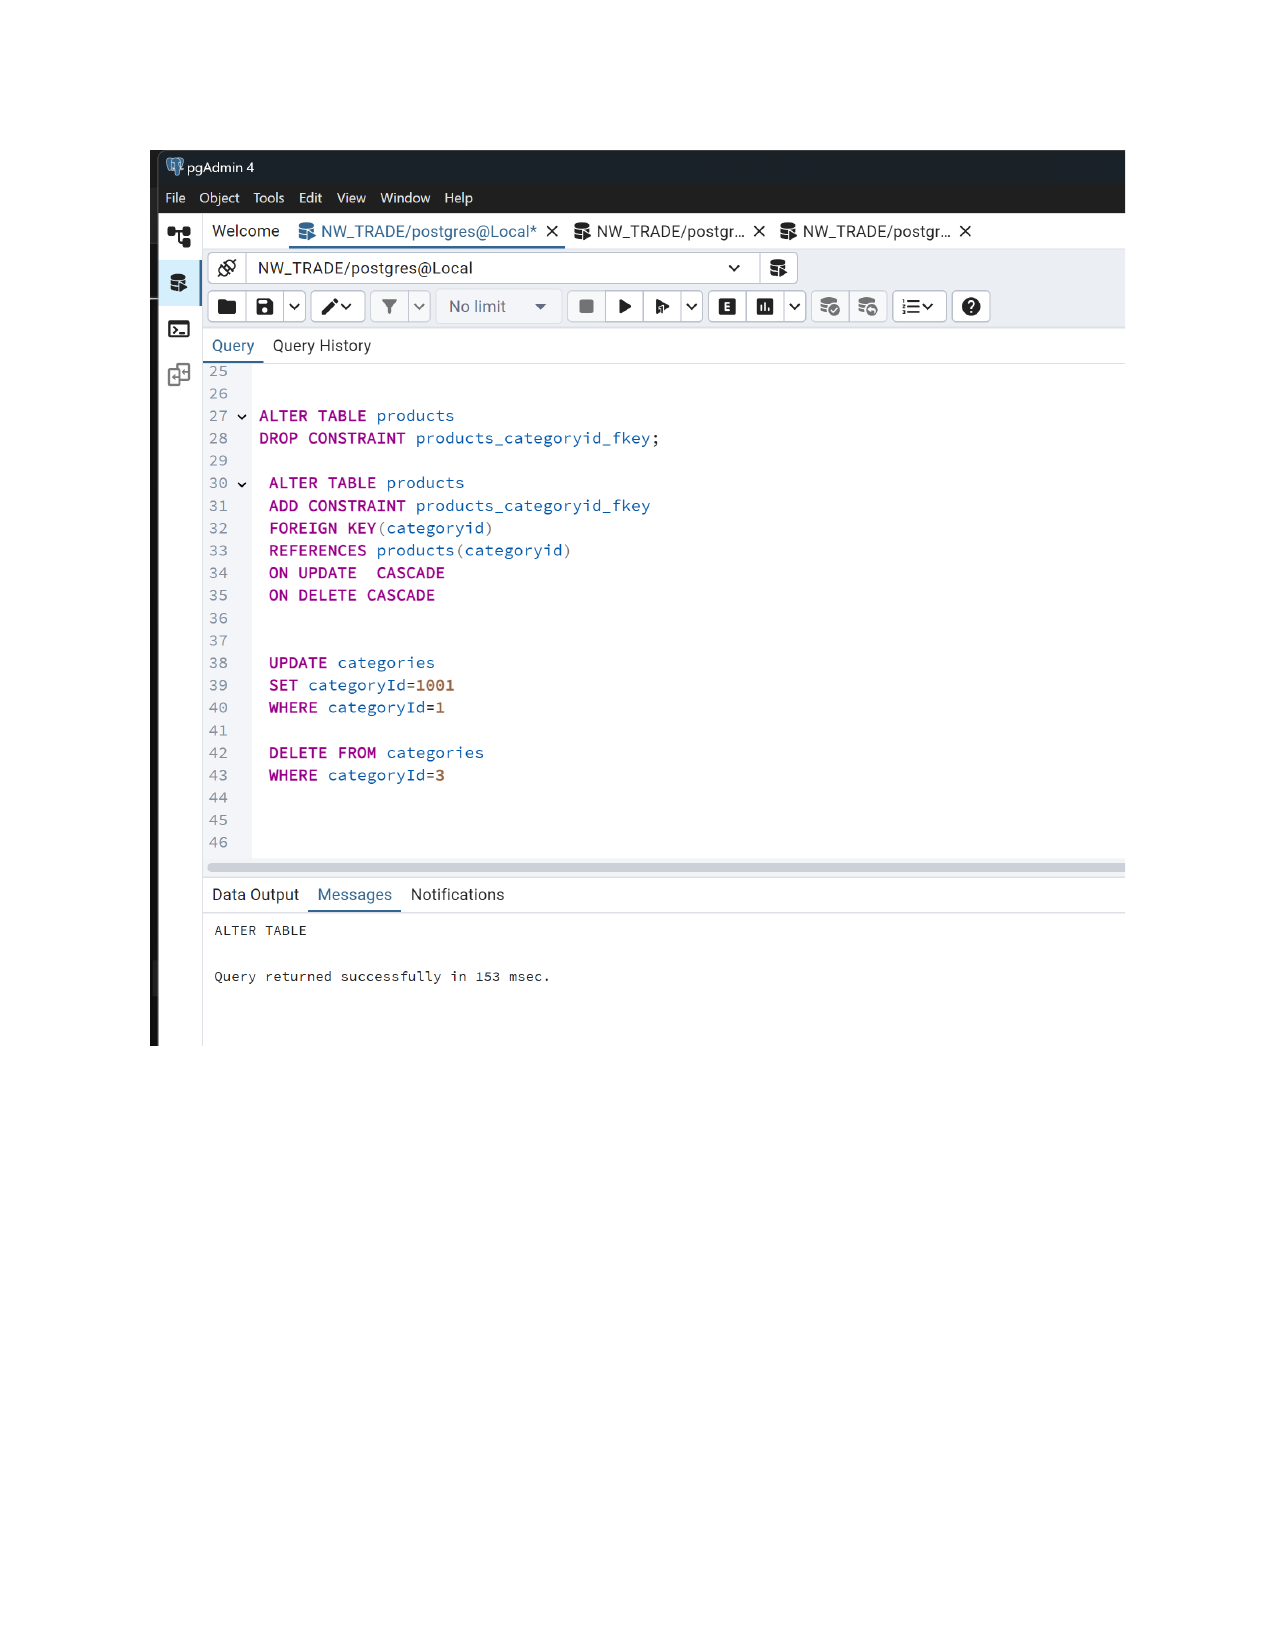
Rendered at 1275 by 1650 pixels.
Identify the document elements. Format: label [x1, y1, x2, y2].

picture [150, 150, 1125, 1046]
